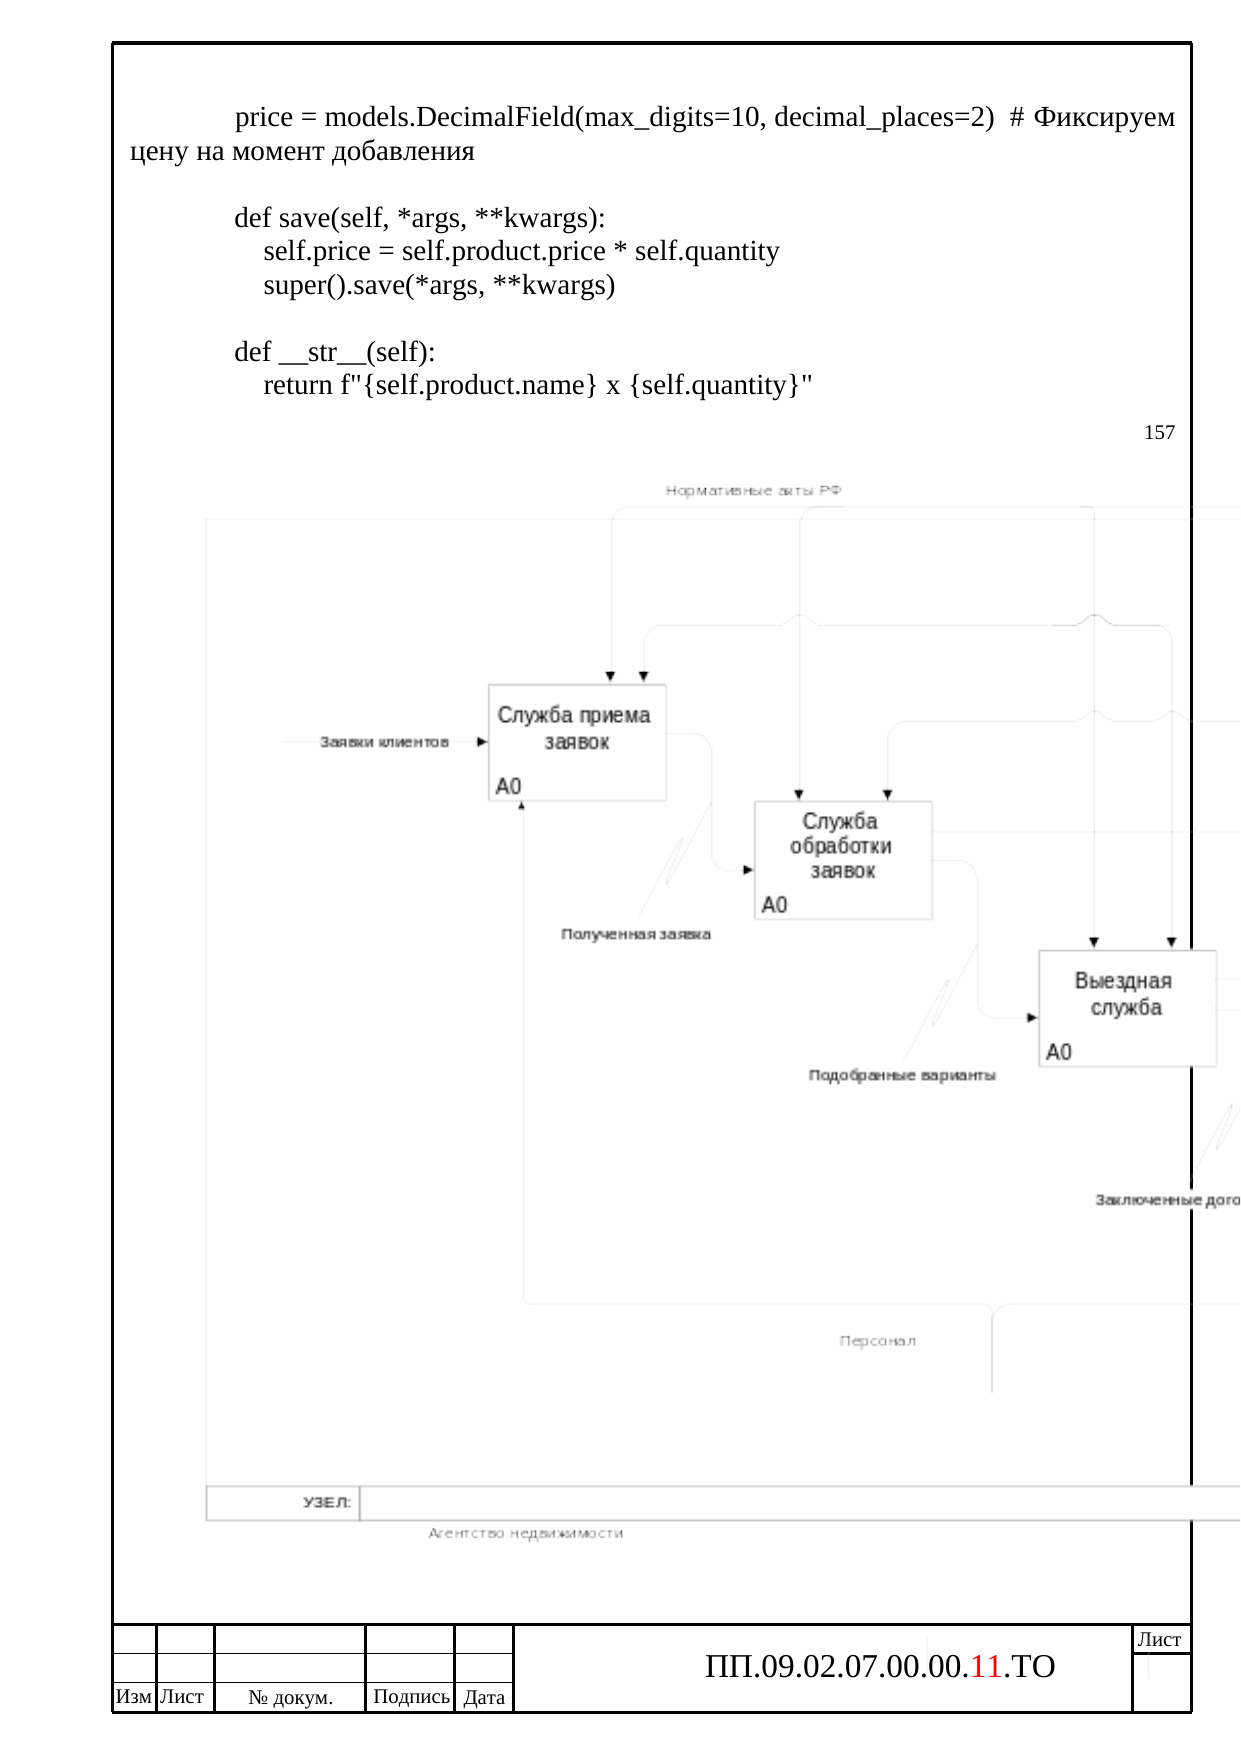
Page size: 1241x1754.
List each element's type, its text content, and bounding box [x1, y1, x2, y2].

text super().save(*args, **kwargs) [130, 267, 1175, 300]
text self.price = self.product.price * self.quantity [130, 233, 1175, 267]
text def save(self, *args, **kwargs): [130, 200, 1175, 233]
text price = models.DecimalField(max_digits=10, decimal_places=2) # Фиксируем цену на момент добавления [130, 99, 1175, 166]
text return f"{self.product.name} x {self.quantity}" [130, 367, 1175, 401]
text def __str__(self): [130, 334, 1175, 367]
